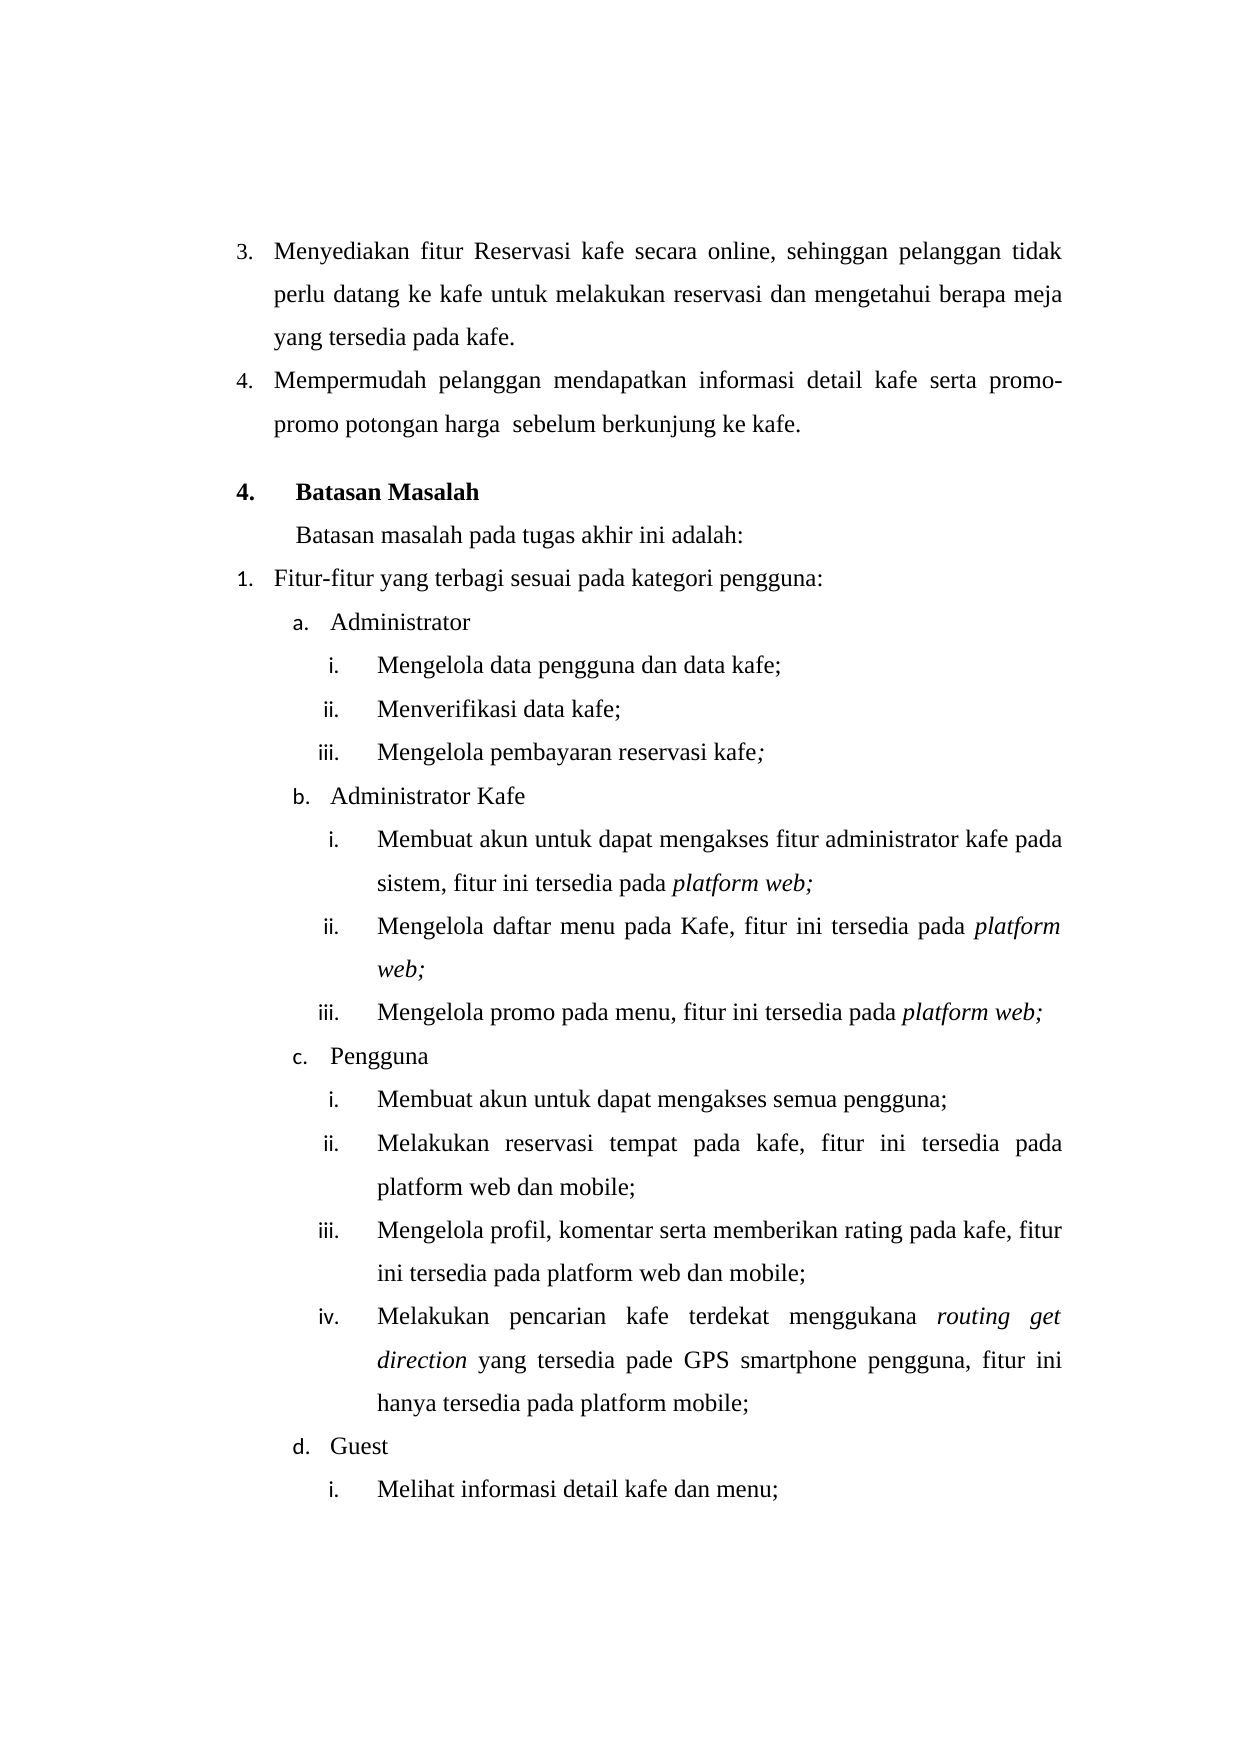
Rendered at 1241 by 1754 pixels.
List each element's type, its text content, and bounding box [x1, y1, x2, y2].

list Guest [292, 1431, 1063, 1460]
list Menverifikasi data kafe; [339, 694, 1063, 723]
list Mengelola pembayaran reservasi kafe; [339, 737, 1063, 766]
list Mengelola profil, komentar serta memberikan rating pada kafe, fitur ini tersedia pada platform web dan mobile; [339, 1215, 1063, 1287]
list Administrator [292, 607, 1063, 636]
list Membuat akun untuk dapat mengakses semua pengguna; [339, 1084, 1063, 1114]
list Administrator Kafe [292, 781, 1063, 810]
list Melihat informasi detail kafe dan menu; [339, 1474, 1063, 1503]
list Melakukan reservasi tempat pada kafe, fitur ini tersedia pada platform web dan mobile; [339, 1128, 1063, 1200]
list Membuat akun untuk dapat mengakses fitur administrator kafe pada sistem, fitur ini tersedia pada platform web; [339, 824, 1063, 897]
list Mengelola data pengguna dan data kafe; [339, 650, 1063, 679]
list Fitur-fitur yang terbagi sesuai pada kategori pengguna: [236, 563, 1063, 592]
list Melakukan pencarian kafe terdekat menggukana routing get direction yang tersedia pade GPS smartphone pengguna, fitur ini hanya tersedia pada platform mobile; [339, 1301, 1063, 1417]
list Batasan masalah pada tugas akhir ini adalah: [236, 520, 1063, 549]
list Pengguna [292, 1041, 1063, 1070]
list Mengelola daftar menu pada Kafe, fitur ini tersedia pada platform web; [339, 911, 1063, 983]
list Mempermudah pelanggan mendapatkan informasi detail kafe serta promo-promo potongan harga sebelum berkunjung ke kafe. [236, 366, 1063, 437]
list Menyediakan fitur Reservasi kafe secara online, sehinggan pelanggan tidak perlu datang ke kafe untuk melakukan reservasi dan mengetahui berapa meja yang tersedia pada kafe. [236, 236, 1063, 351]
subtitle Batasan Masalah [236, 477, 1063, 506]
list Mengelola promo pada menu, fitur ini tersedia pada platform web; [339, 997, 1063, 1027]
